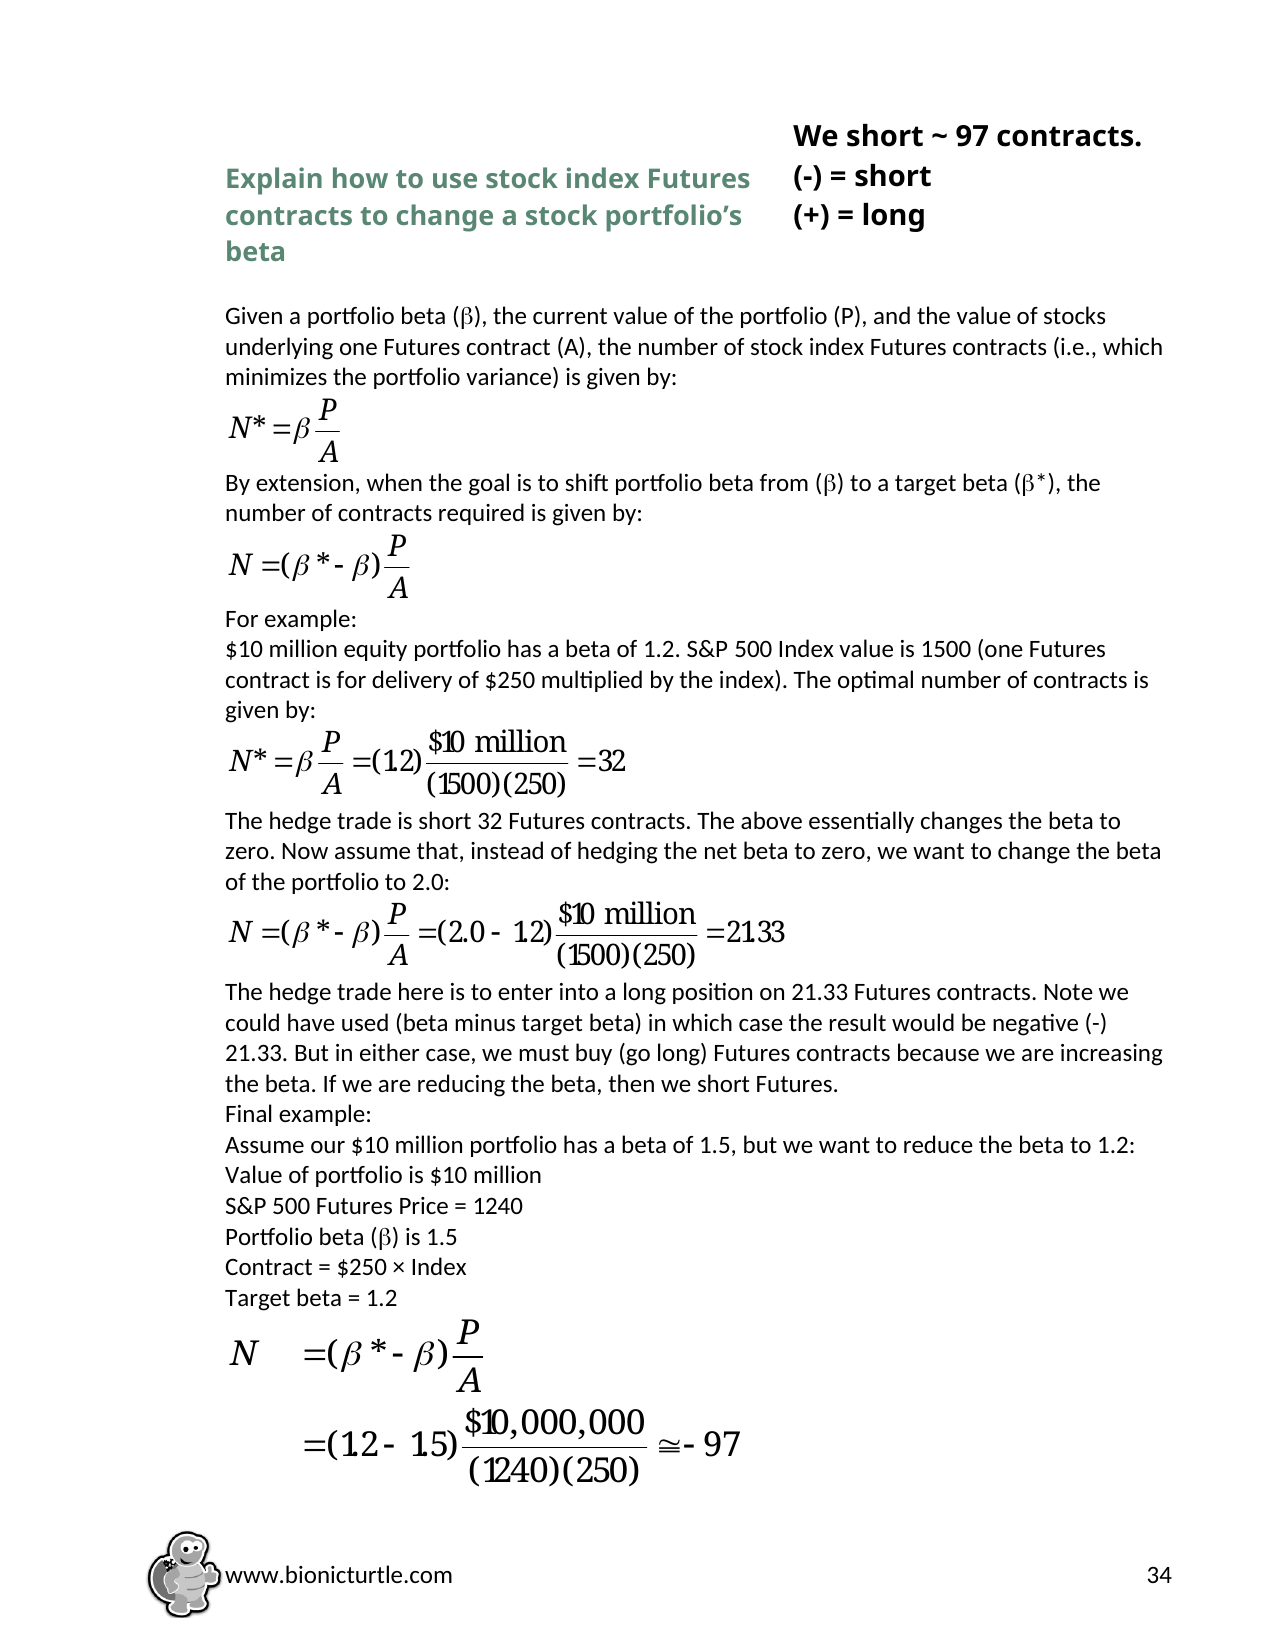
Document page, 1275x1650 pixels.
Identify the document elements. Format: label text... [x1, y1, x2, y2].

text By extension, when the goal is to shift portfolio beta from () to a target beta (*), the number of contracts required is given by: [225, 467, 1172, 528]
text Contract = $250 × Index [225, 1251, 1172, 1282]
text The hedge trade here is to enter into a long position on 21.33 Futures contracts. Note we could have used (beta minus target beta) in which case the result would be negative (-) 21.33. But in either case, we must buy (go long) Futures contracts because we are increasing the beta. If we are reducing the beta, then we short Futures. [225, 976, 1172, 1098]
text Given a portfolio beta (), the current value of the portfolio (P), and the value of stocks underlying one Futures contract (A), the number of stock index Futures contracts (i.e., which minimizes the portfolio variance) is given by: [225, 300, 1172, 392]
text Target beta = 1.2 [225, 1282, 1172, 1312]
text Portfolio beta () is 1.5 [225, 1221, 1172, 1251]
text $10 million equity portfolio has a beta of 1.2. S&P 500 Index value is 1500 (one Futures contract is for delivery of $250 multiplied by the index). The optimal number of contracts is given by: [225, 633, 1172, 725]
text For example: [225, 603, 1172, 633]
text S&P 500 Futures Price = 1240 [225, 1190, 1172, 1221]
text Assume our $10 million portfolio has a beta of 1.5, but we want to reduce the beta to 1.2: [225, 1129, 1172, 1159]
text The hedge trade is short 32 Futures contracts. The above essentially changes the beta to zero. Now assume that, instead of hedging the net beta to zero, we want to change the beta of the portfolio to 2.0: [225, 805, 1172, 896]
text Value of portfolio is $10 million [225, 1159, 1172, 1190]
text Final example: [225, 1098, 1172, 1129]
subtitle Explain how to use stock index Futures contracts to change a stock portfolio’s beta [225, 159, 1172, 270]
